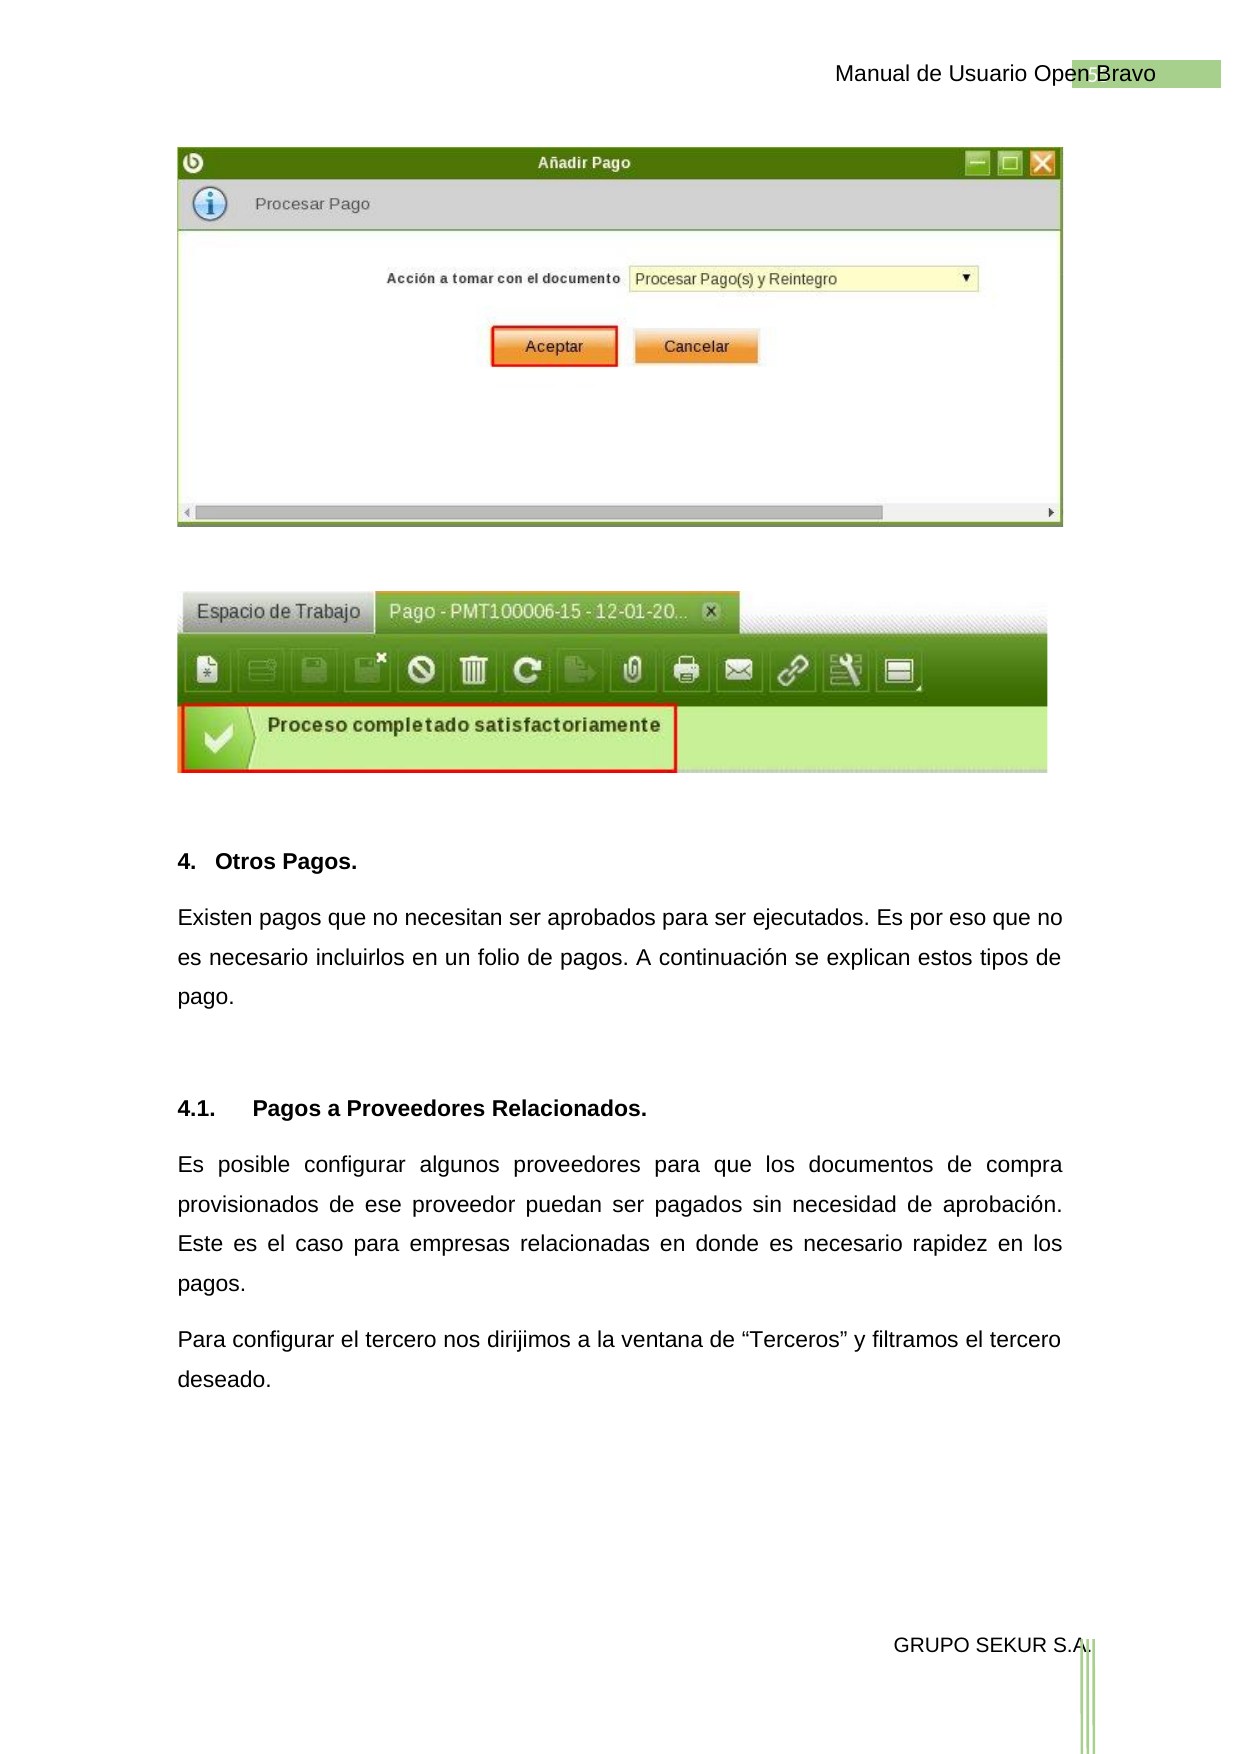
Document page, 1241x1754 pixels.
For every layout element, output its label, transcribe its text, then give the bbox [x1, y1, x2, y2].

text Es posible configurar algunos proveedores para que los documentos de compra provisionados de ese proveedor puedan ser pagados sin necesidad de aprobación. Este es el caso para empresas relacionadas en donde es necesario rapidez en los pagos. [177, 1151, 1063, 1296]
text Para configurar el tercero nos dirijimos a la ventana de “Terceros” y filtramos el tercero deseado. [177, 1326, 1063, 1392]
text Existen pagos que no necesitan ser aprobados para ser ejecutados. Es por eso que no es necesario incluirlos en un folio de pagos. A continuación se explican estos tipos de pago. [177, 904, 1063, 1009]
list Pagos a Proveedores Relacionados. [177, 1095, 1063, 1122]
list Otros Pagos. [177, 848, 1063, 874]
picture [177, 591, 1048, 773]
picture [177, 147, 1064, 527]
